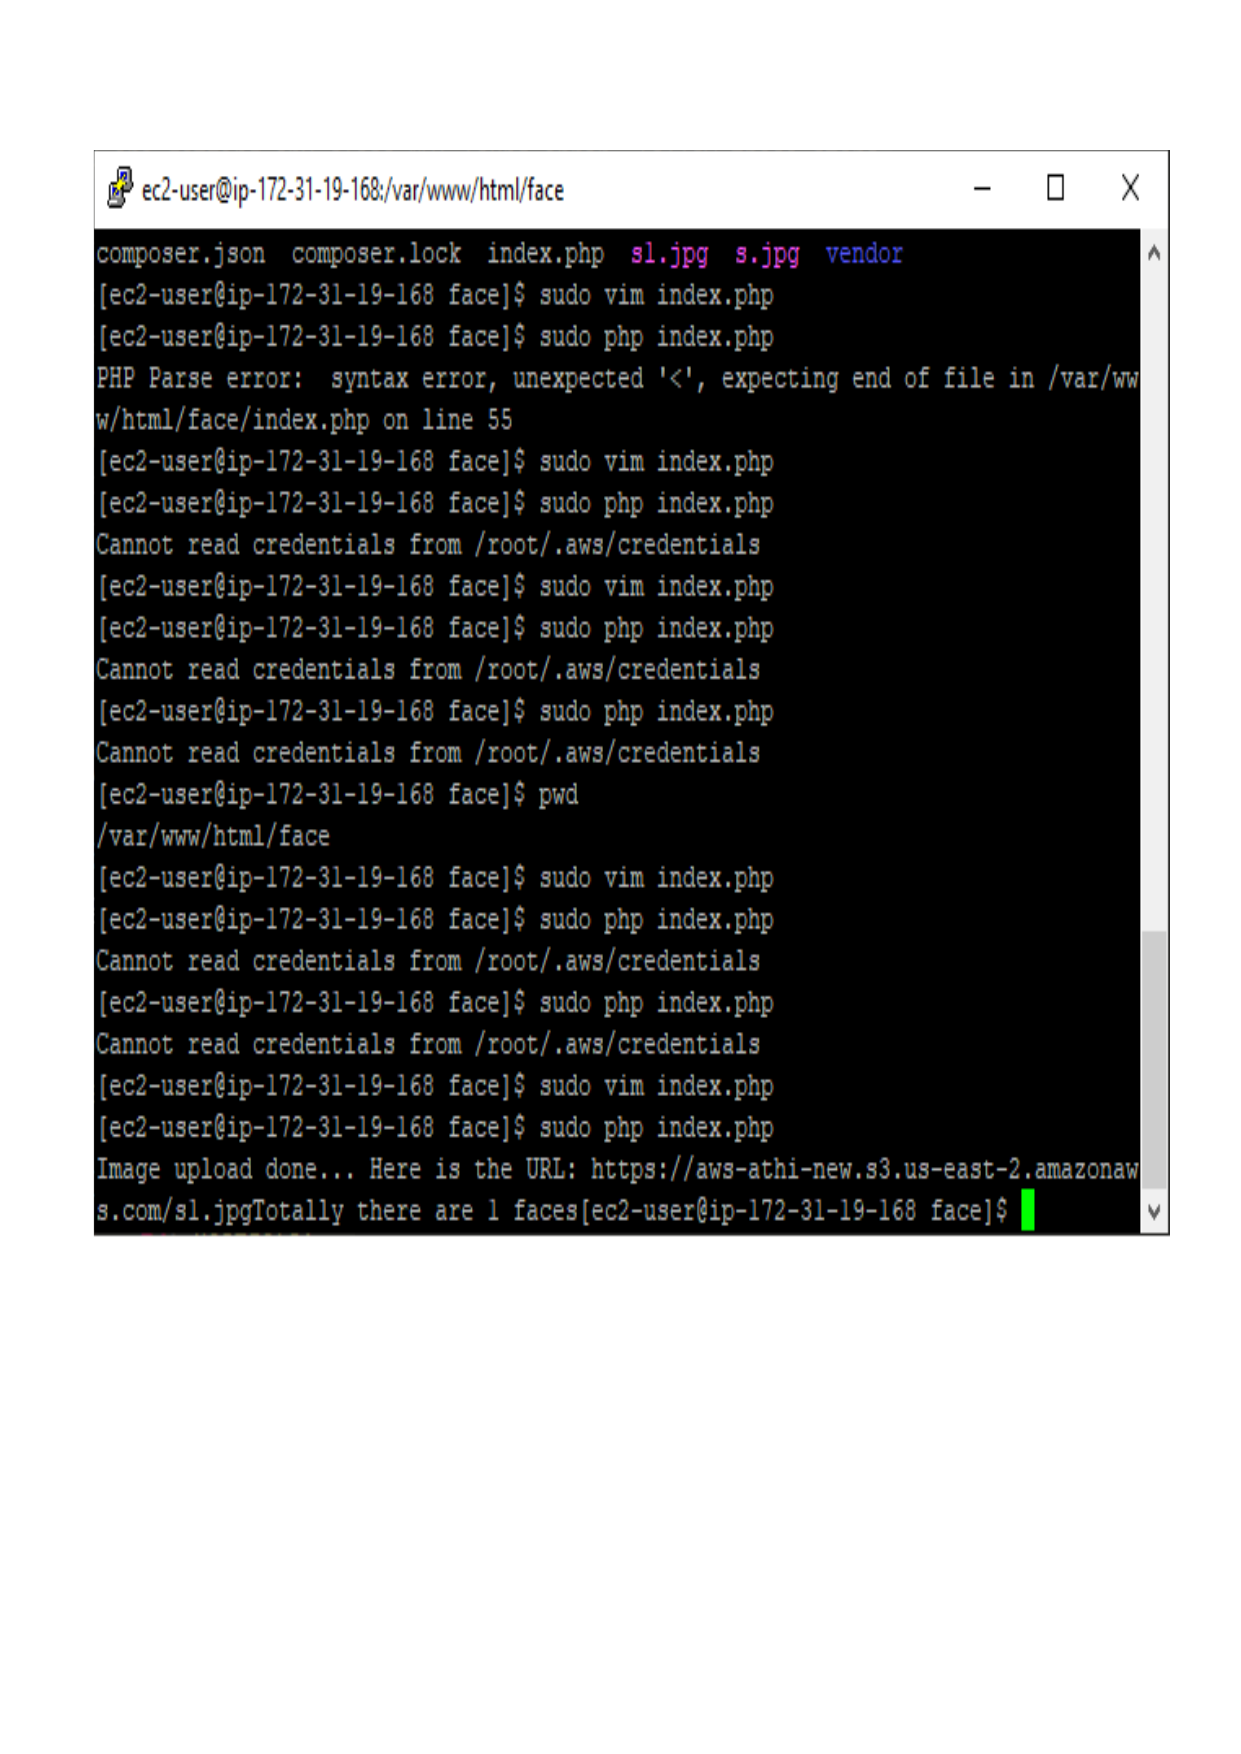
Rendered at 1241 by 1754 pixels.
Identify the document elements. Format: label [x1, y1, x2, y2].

picture [93, 150, 1170, 1710]
